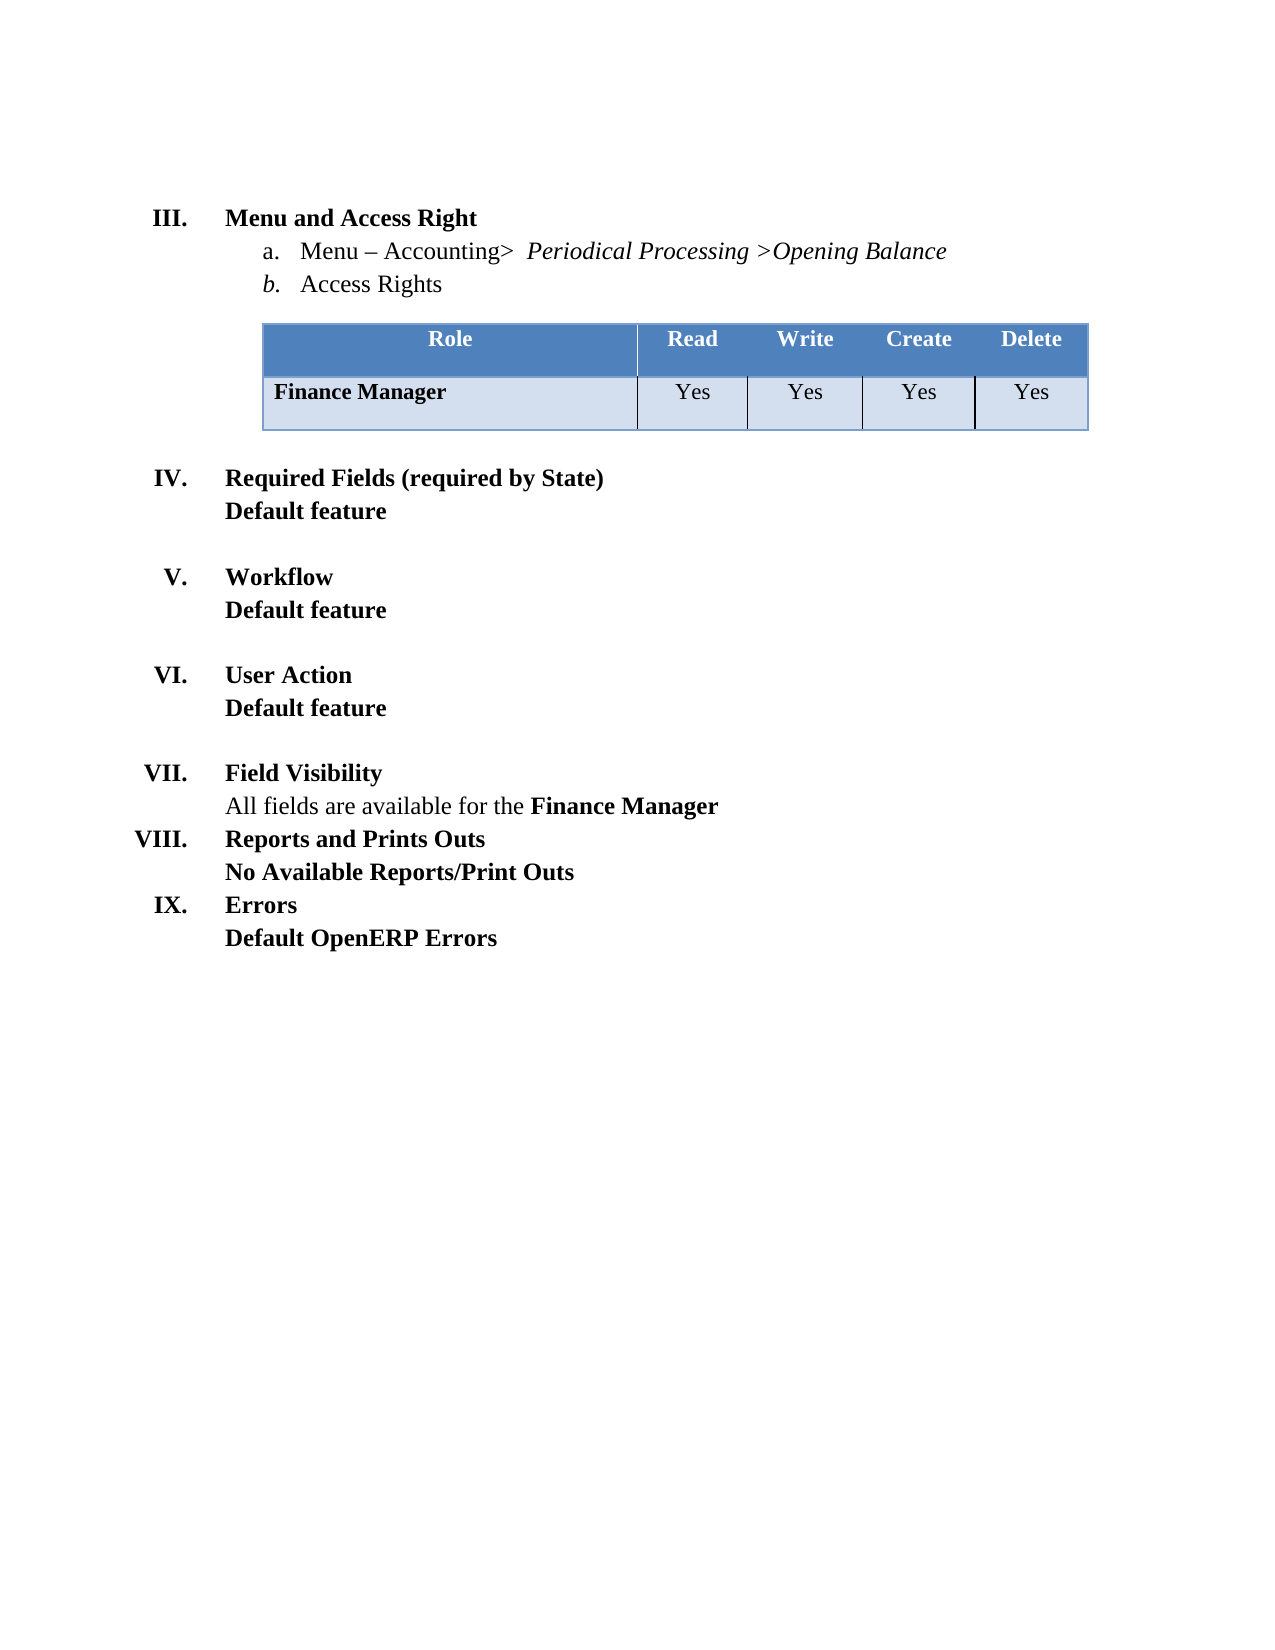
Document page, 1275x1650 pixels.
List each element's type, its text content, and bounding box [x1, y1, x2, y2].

list No Available Reports/Print Outs [225, 857, 1125, 886]
list Default feature [225, 693, 1125, 722]
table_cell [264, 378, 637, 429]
list Menu – Accounting> Periodical Processing >Opening Balance [262, 236, 1125, 265]
list Default feature [225, 496, 1125, 525]
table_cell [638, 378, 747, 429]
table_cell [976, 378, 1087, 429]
list Field Visibility [187, 758, 1125, 787]
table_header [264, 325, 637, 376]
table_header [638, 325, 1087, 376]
list User Action [187, 660, 1125, 689]
list Workflow [187, 562, 1125, 590]
list Required Fields (required by State) [187, 463, 1125, 492]
list Errors [187, 890, 1125, 919]
list Menu and Access Right [187, 203, 1125, 232]
list Default OpenERP Errors [225, 923, 1125, 952]
list Default feature [225, 595, 1125, 623]
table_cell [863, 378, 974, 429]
list Reports and Prints Outs [187, 824, 1125, 853]
list Access Rights [262, 269, 1125, 298]
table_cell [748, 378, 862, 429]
list All fields are available for the Finance Manager [225, 791, 1125, 820]
